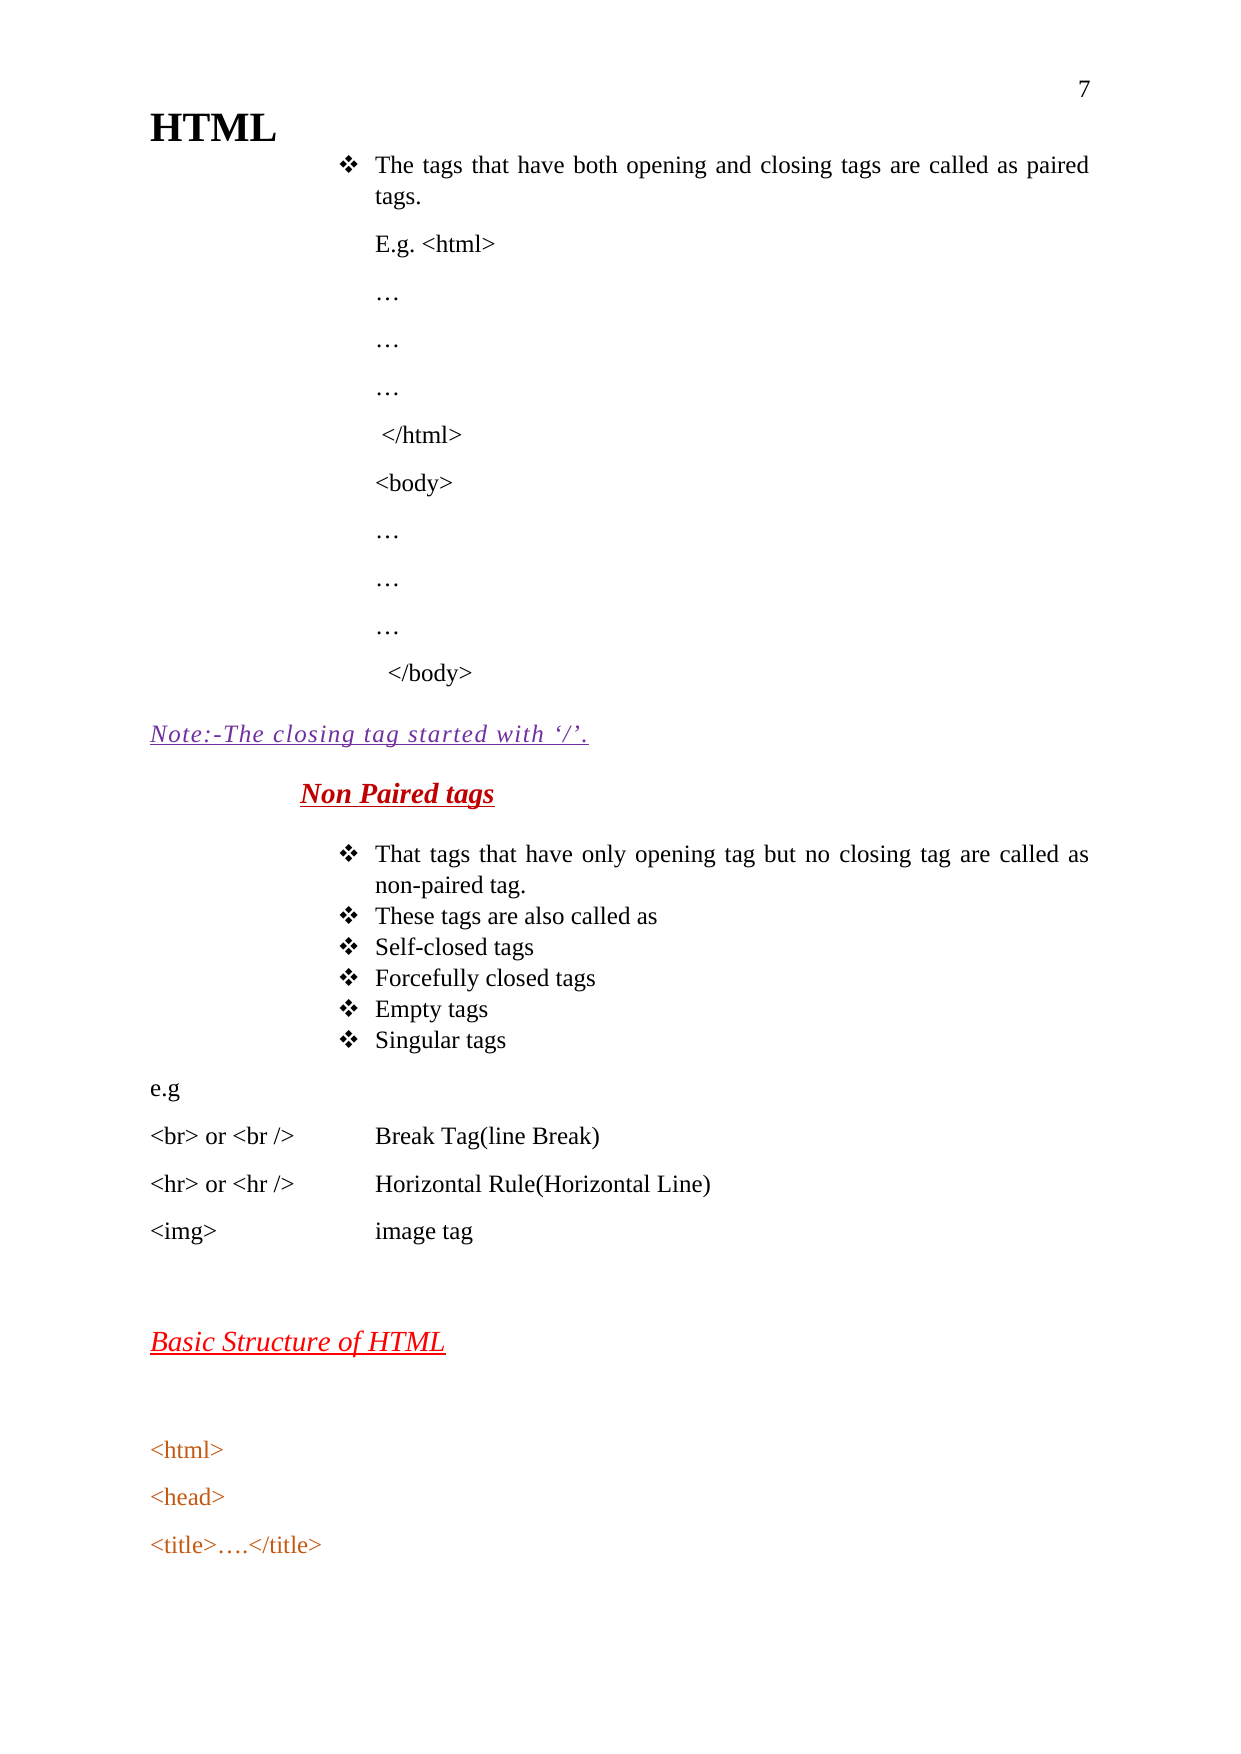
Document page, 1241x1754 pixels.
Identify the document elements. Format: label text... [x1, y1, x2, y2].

text <body> [375, 468, 1090, 496]
list These tags are also called as [337, 901, 1090, 930]
list Empty tags [337, 994, 1090, 1023]
list That tags that have only opening tag but no closing tag are called as non-paired tag. [337, 839, 1090, 899]
text <head> [150, 1482, 1090, 1511]
text E.g. <html> [375, 229, 1090, 258]
list Singular tags [337, 1026, 1090, 1054]
text </html> [375, 420, 1090, 449]
text </body> [375, 658, 1090, 687]
text … [375, 372, 1090, 401]
subtitle Basic Structure of HTML [150, 1324, 1090, 1358]
list Self-closed tags [337, 932, 1090, 961]
text <img> image tag [150, 1216, 1090, 1245]
text … [375, 515, 1090, 544]
text <hr> or <hr /> Horizontal Rule(Horizontal Line) [150, 1169, 1090, 1197]
text <title>….</title> [150, 1530, 1090, 1559]
text … [375, 611, 1090, 639]
list Forcefully closed tags [337, 963, 1090, 992]
text … [375, 277, 1090, 306]
text e.g [150, 1073, 1090, 1102]
subtitle Non Paired tags [225, 777, 1090, 810]
text <html> [150, 1435, 1090, 1463]
list The tags that have both opening and closing tags are called as paired tags. [337, 150, 1090, 210]
text <br> or <br /> Break Tag(line Break) [150, 1121, 1090, 1150]
subtitle Note:-The closing tag started with ‘/’. [150, 719, 1090, 747]
text … [375, 563, 1090, 592]
text … [375, 324, 1090, 353]
